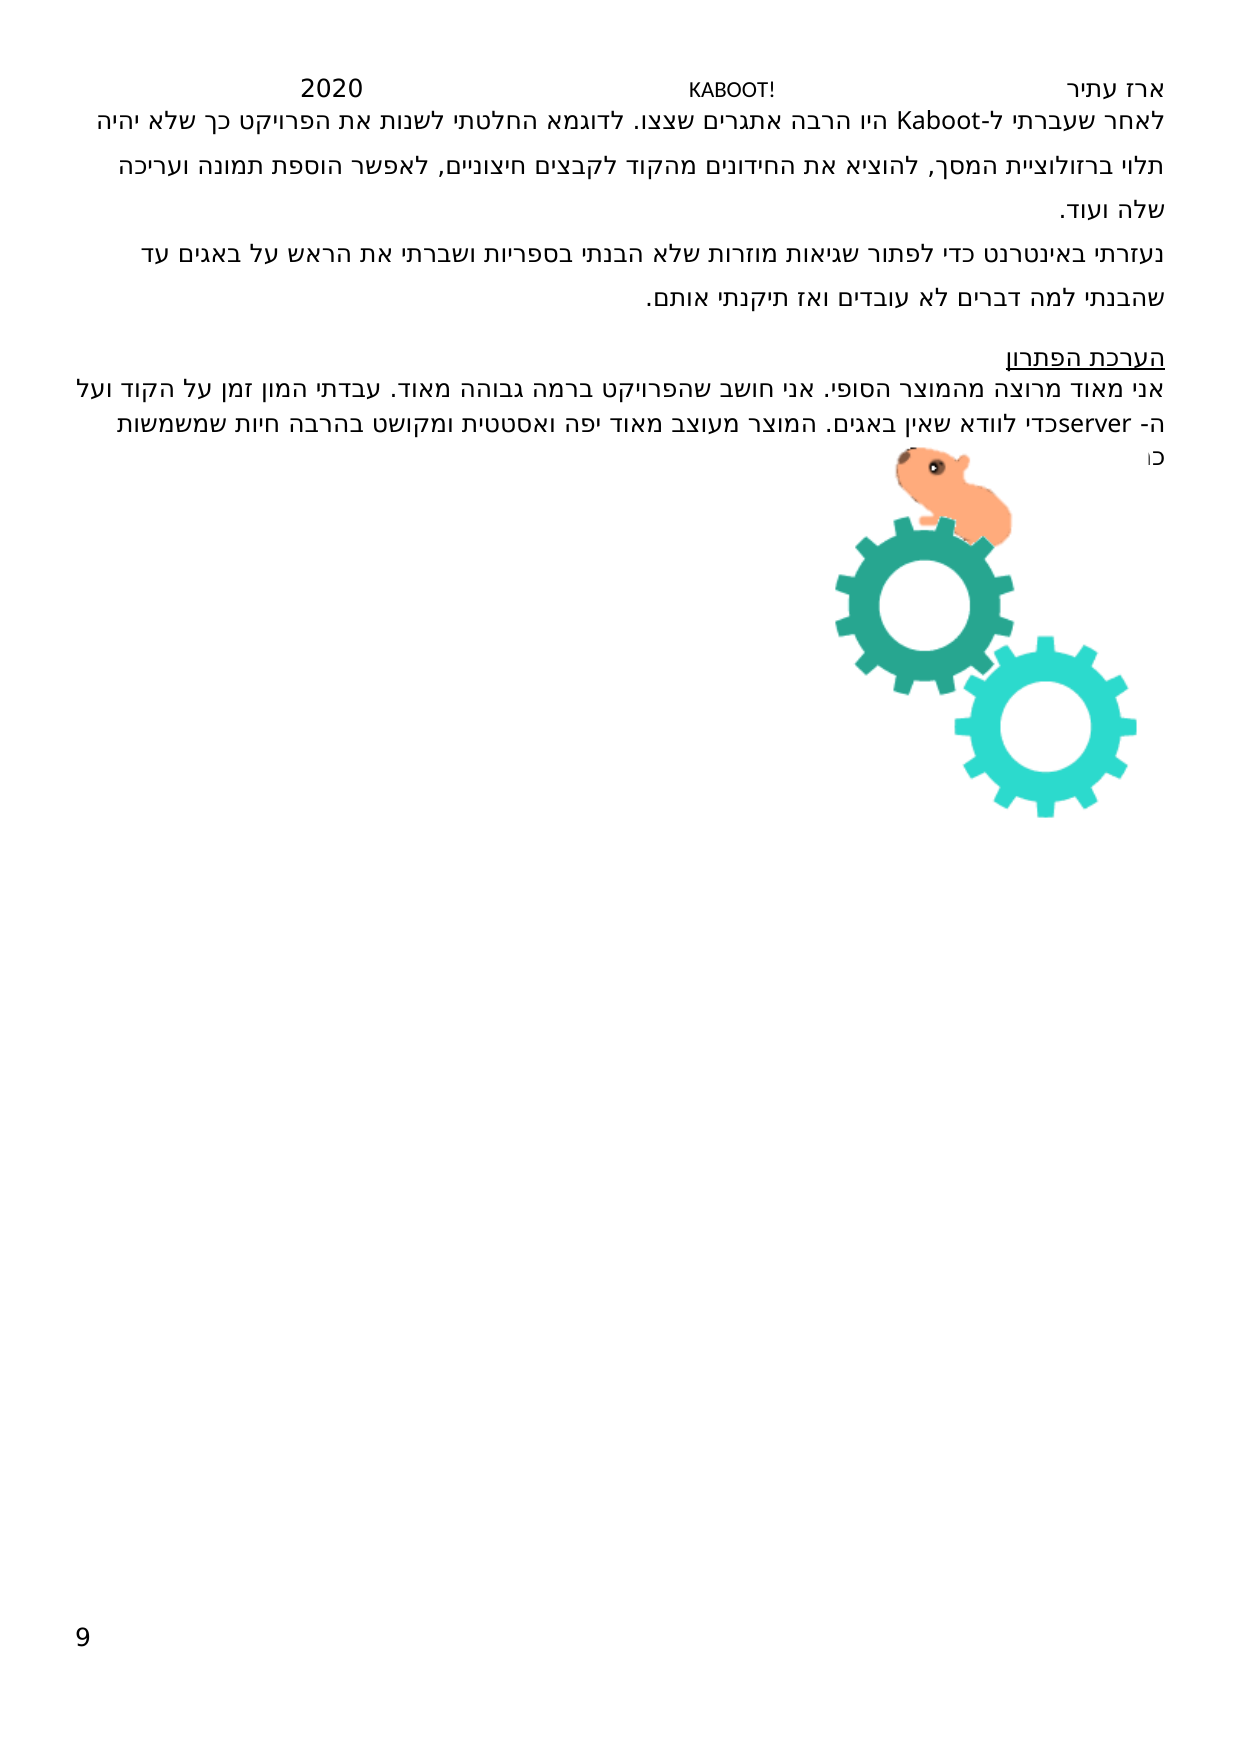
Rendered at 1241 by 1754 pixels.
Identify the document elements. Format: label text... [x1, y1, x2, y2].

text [75, 103, 1165, 312]
text הערכת הפתרון אני מאוד מרוצה מהמוצר הסופי. אני חושב שהפרויקט ברמה גבוהה מאוד. עבדתי המון זמן על הקוד ועל ה- serverכדי לוודא שאין באגים. המוצר מעוצב מאוד יפה ואסטטית ומקושט בהרבה חיות שמשמשות כמסכי טעינה. [75, 343, 1165, 472]
